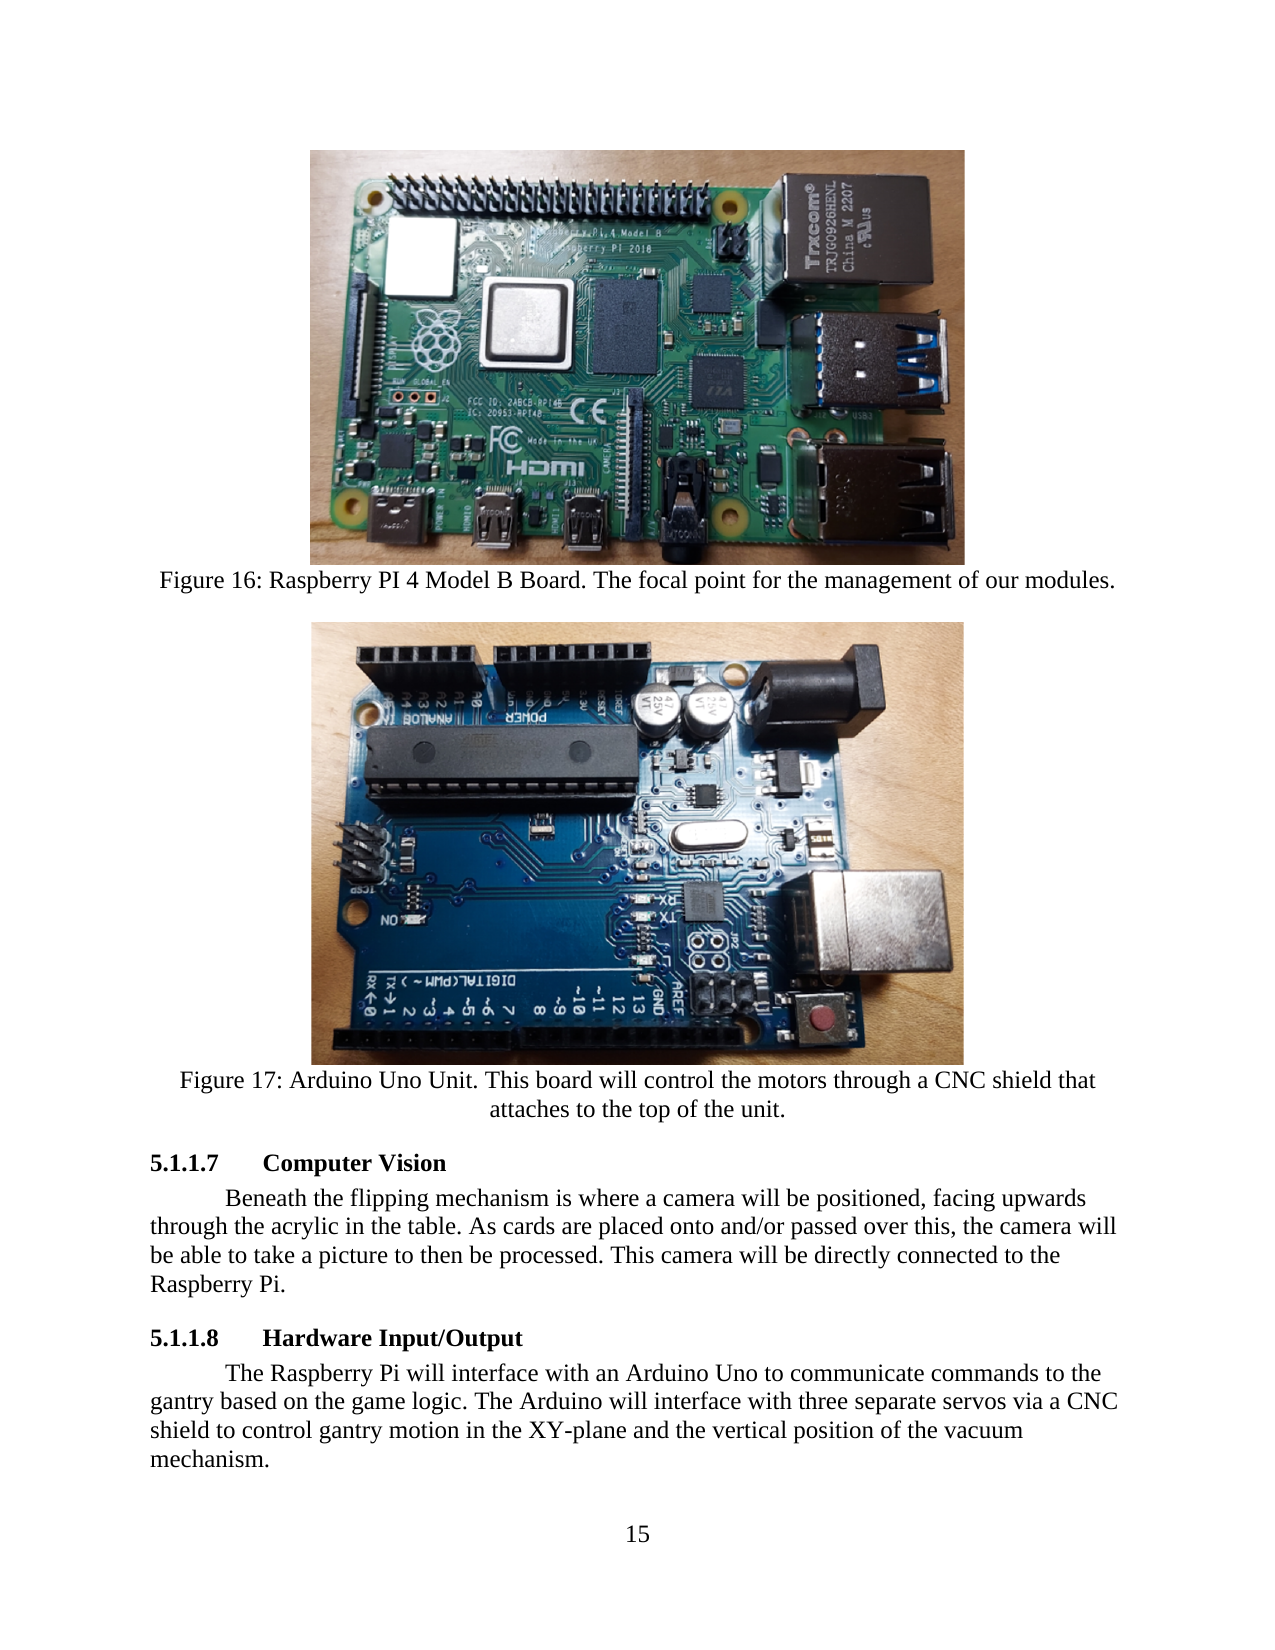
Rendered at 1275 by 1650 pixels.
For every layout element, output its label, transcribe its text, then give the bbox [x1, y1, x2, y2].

subtitle Computer Vision [150, 1148, 1125, 1176]
text The Raspberry Pi will interface with an Arduino Uno to communicate commands to the gantry based on the game logic. The Arduino will interface with three separate servos via a CNC shield to control gantry motion in the XY-plane and the vertical position of the vacuum mechanism. [150, 1358, 1125, 1473]
subtitle Hardware Input/Output [150, 1323, 1125, 1351]
text Beneath the flipping mechanism is where a camera will be positioned, facing upwards through the acrylic in the table. As cards are placed onto and/or passed over this, the camera will be able to take a picture to then be processed. This camera will be directly connected to the Raspberry Pi. [150, 1183, 1125, 1298]
text Figure 17: Arduino Uno Unit. This board will control the motors through a CNC shield that attaches to the top of the unit. [150, 1065, 1125, 1123]
picture [310, 150, 965, 565]
picture [311, 622, 964, 1065]
text Figure 16: Raspberry PI 4 Model B Board. The focal point for the management of our modules. [150, 565, 1125, 593]
